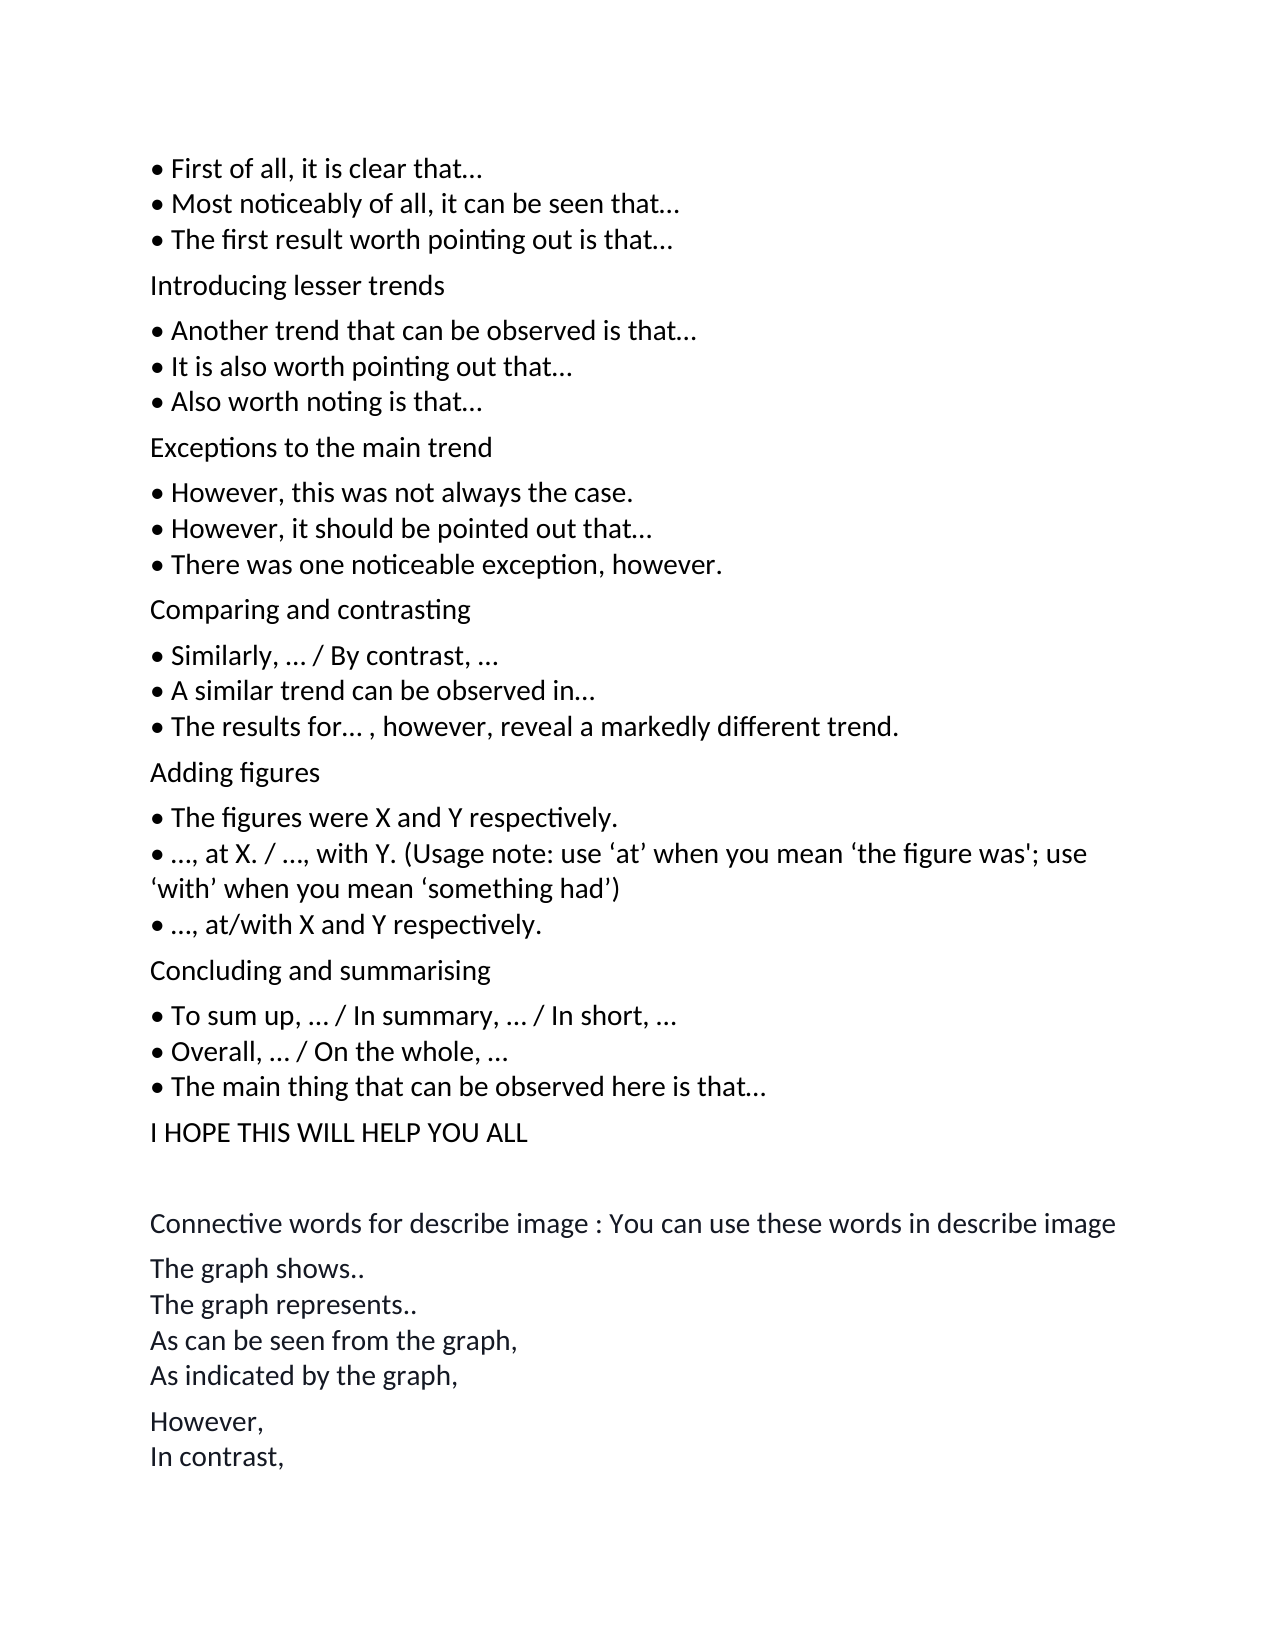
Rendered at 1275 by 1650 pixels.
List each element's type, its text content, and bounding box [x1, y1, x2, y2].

text • However, this was not always the case. • However, it should be pointed out that… • There was one noticeable exception, however. [150, 474, 1125, 581]
text Connective words for describe image : You can use these words in describe image [150, 1205, 1125, 1241]
text Concluding and summarising [150, 952, 1125, 987]
text • First of all, it is clear that… • Most noticeably of all, it can be seen that… • The first result worth pointing out is that… [150, 150, 1125, 257]
text Exceptions to the main trend [150, 429, 1125, 465]
text The graph shows.. The graph represents.. As can be seen from the graph, As indicated by the graph, [150, 1250, 1125, 1393]
text I HOPE THIS WILL HELP YOU ALL [150, 1114, 1125, 1149]
text • To sum up, … / In summary, … / In short, … • Overall, … / On the whole, … • The main thing that can be observed here is that… [150, 997, 1125, 1104]
text Comparing and contrasting [150, 591, 1125, 627]
text • Similarly, … / By contrast, … • A similar trend can be observed in… • The results for… , however, reveal a markedly different trend. [150, 637, 1125, 744]
text • The figures were X and Y respectively. • …, at X. / …, with Y. (Usage note: use ‘at’ when you mean ‘the figure was'; use ‘with’ when you mean ‘something had’) • …, at/with X and Y respectively. [150, 799, 1125, 942]
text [150, 1403, 1125, 1474]
text • Another trend that can be observed is that… • It is also worth pointing out that… • Also worth noting is that… [150, 312, 1125, 419]
text Adding figures [150, 754, 1125, 789]
text Introducing lesser trends [150, 267, 1125, 302]
